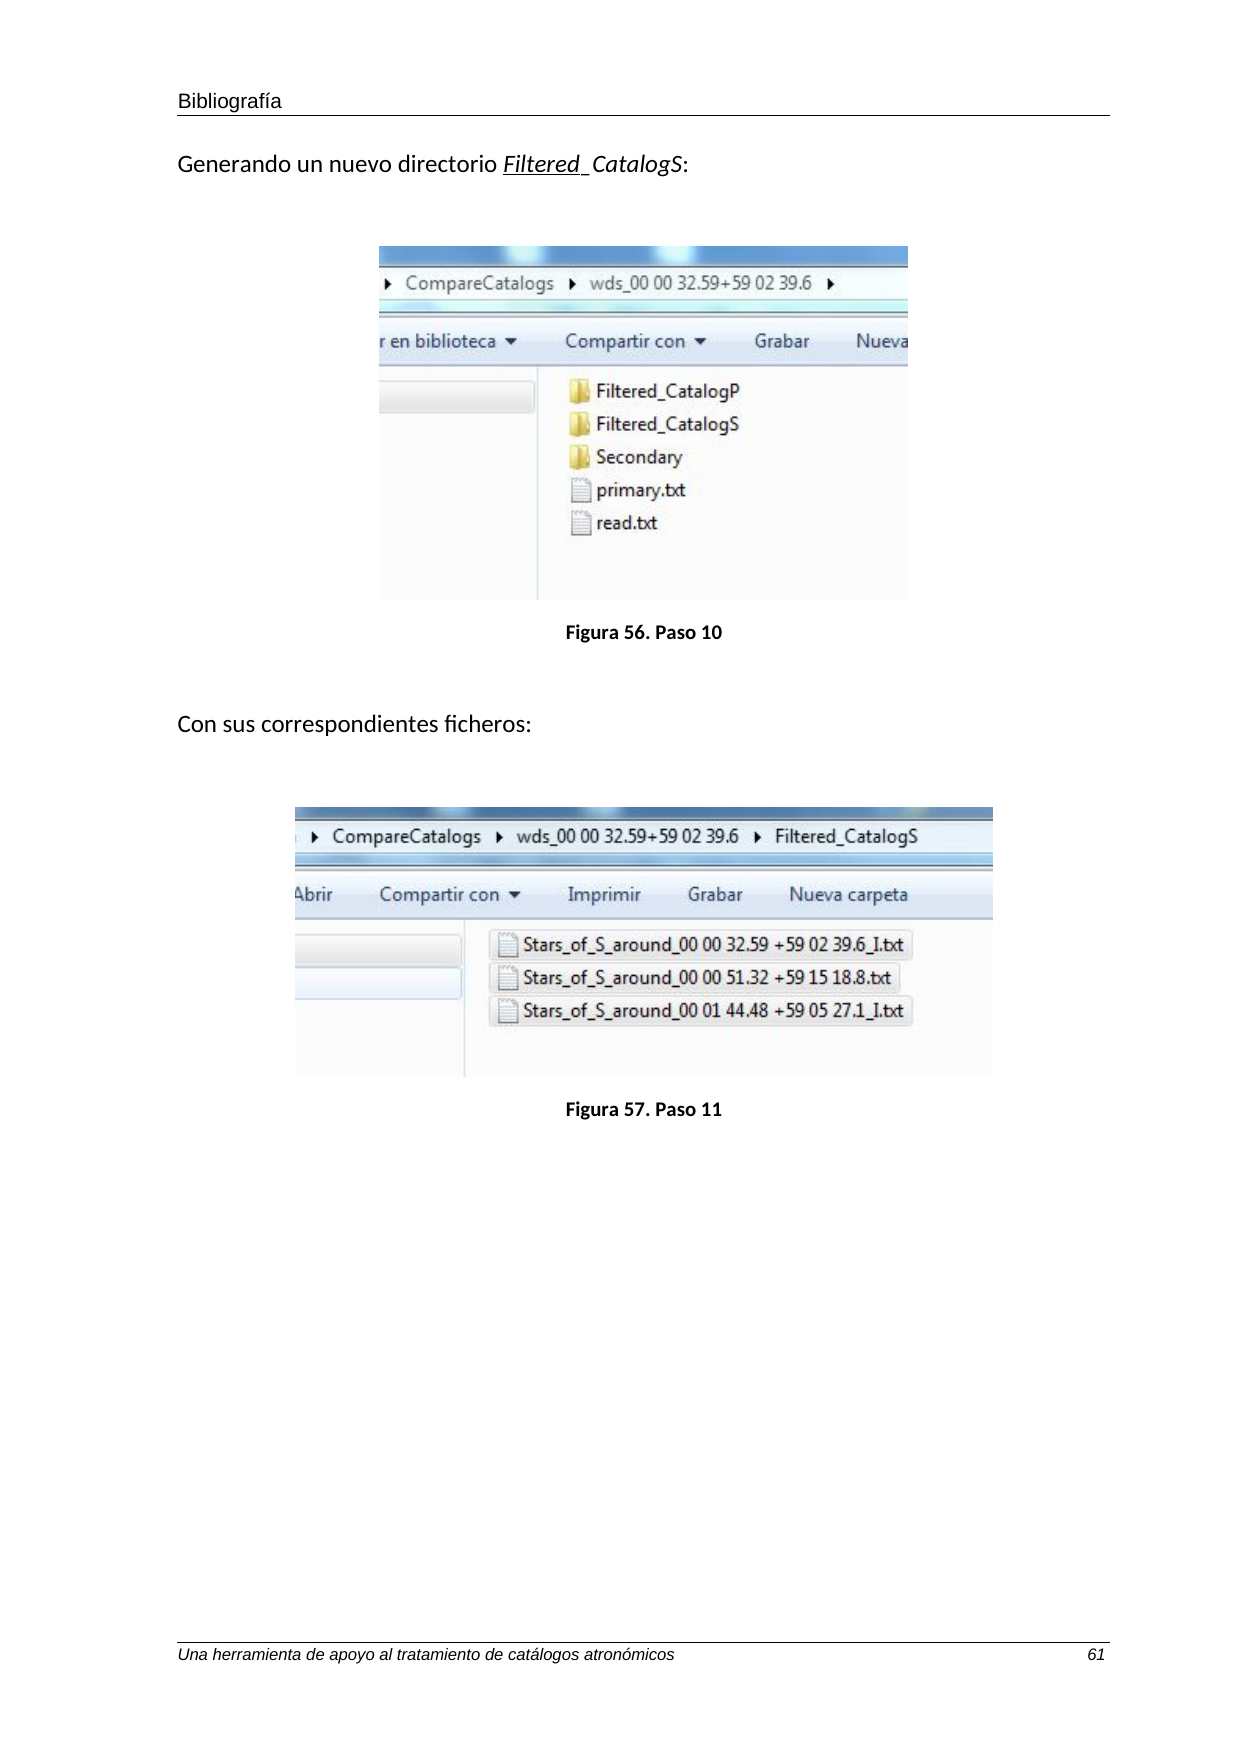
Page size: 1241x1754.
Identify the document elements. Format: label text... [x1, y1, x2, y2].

picture [379, 246, 908, 600]
text Generando un nuevo directorio Filtered_CatalogS: [177, 148, 1110, 178]
text Con sus correspondientes ficheros: [177, 709, 1110, 739]
picture [295, 807, 993, 1077]
